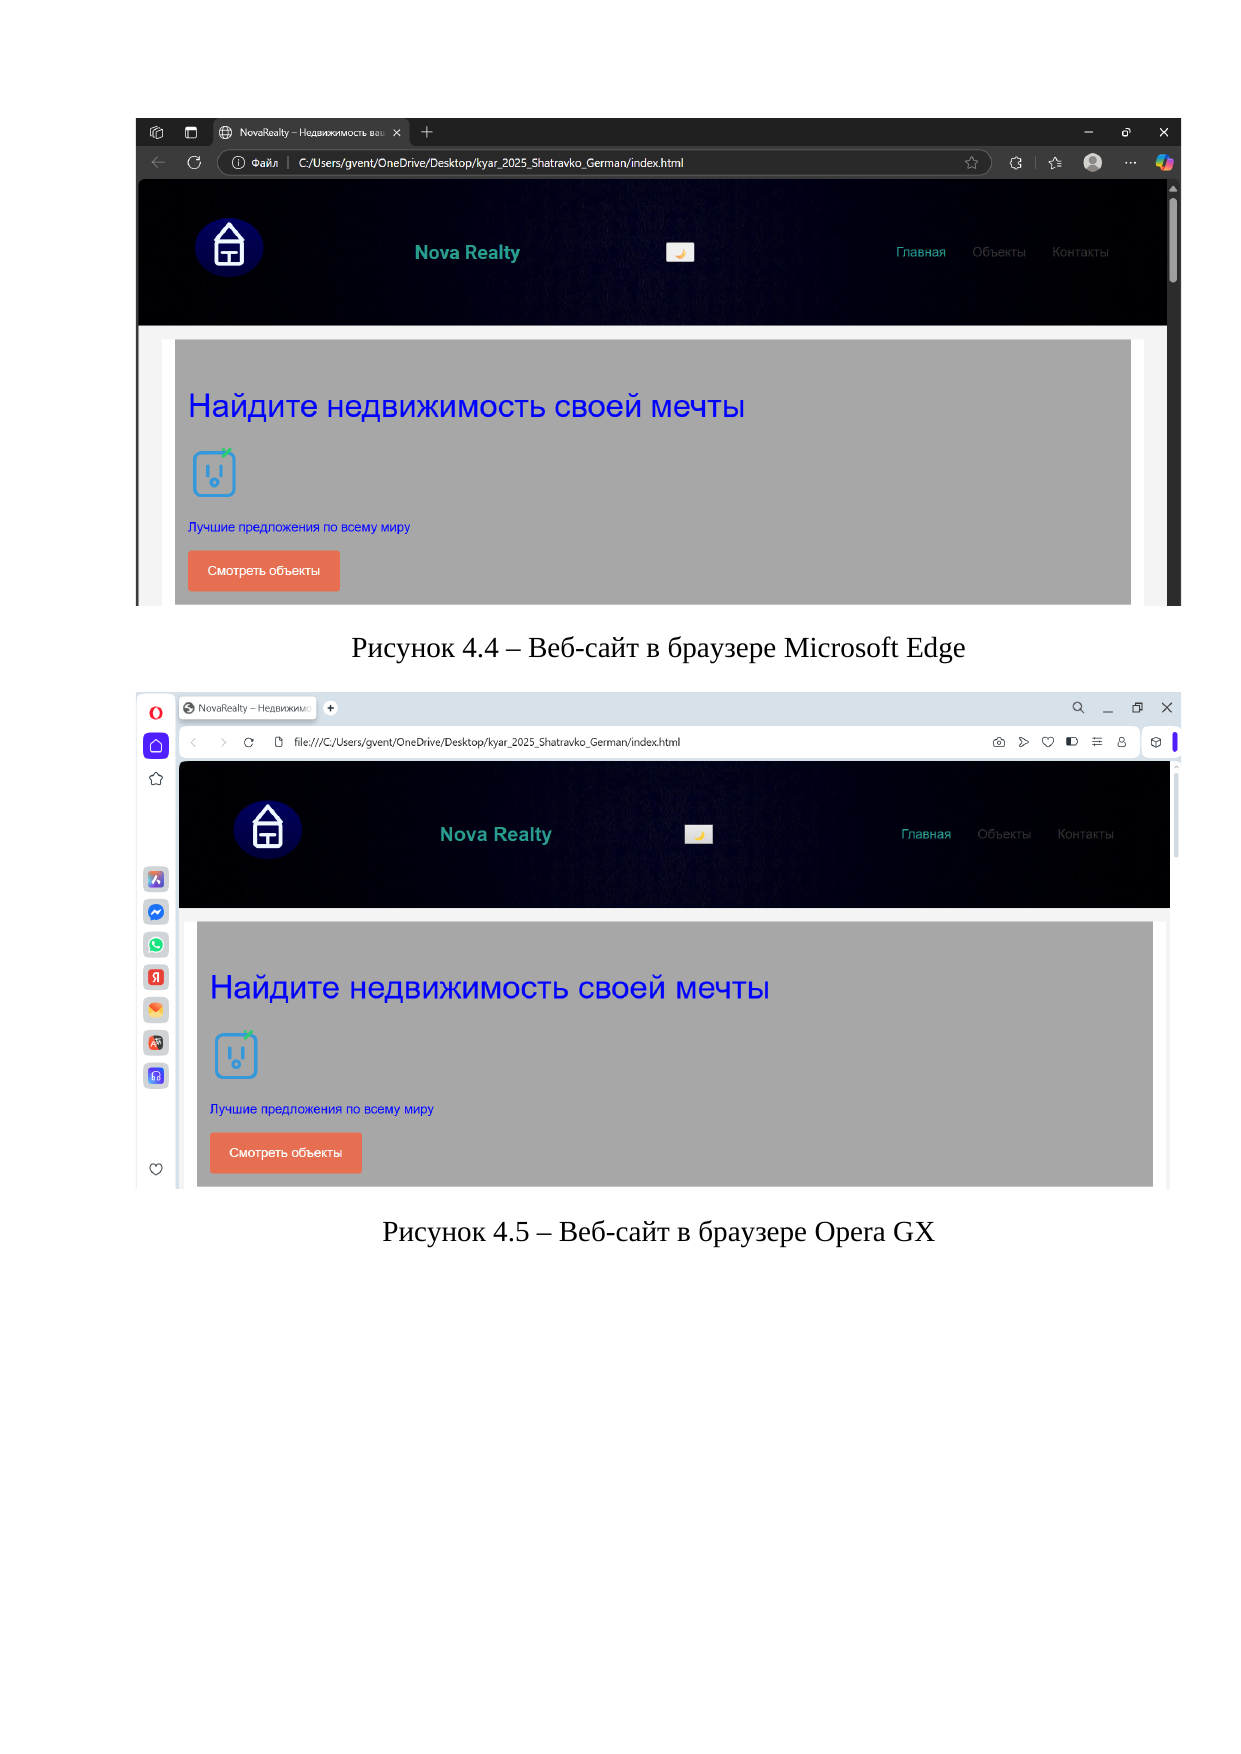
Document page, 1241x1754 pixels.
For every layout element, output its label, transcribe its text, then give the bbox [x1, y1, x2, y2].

picture [135, 118, 1182, 606]
text Рисунок 4.5 – Веб-сайт в браузере Opera GX [136, 1214, 1181, 1248]
text Рисунок 4.4 – Веб-сайт в браузере Microsoft Edge [136, 630, 1181, 664]
picture [135, 692, 1182, 1189]
